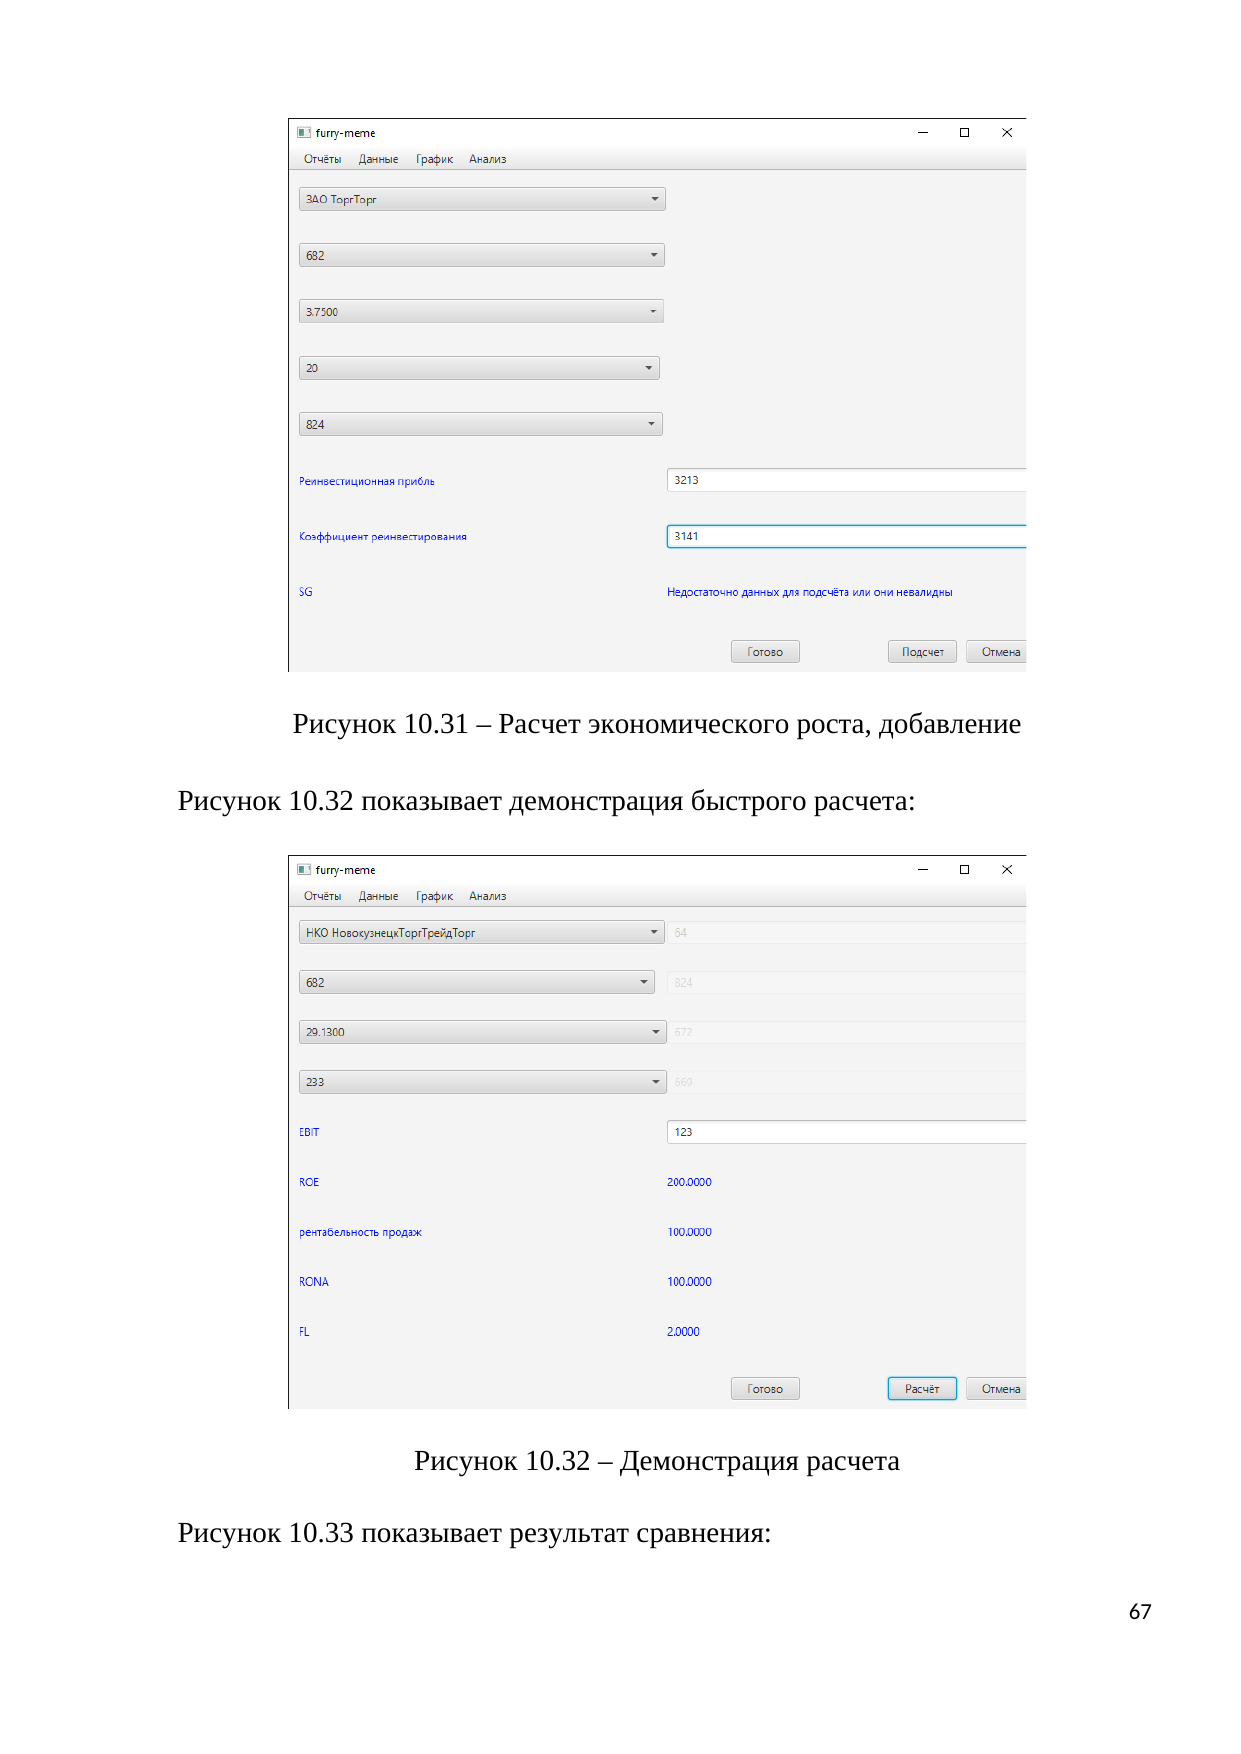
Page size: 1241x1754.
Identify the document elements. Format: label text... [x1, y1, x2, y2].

text Рисунок 10.33 показывает результат сравнения: [177, 1515, 1137, 1548]
picture [288, 855, 1027, 1409]
picture [669, 527, 1027, 546]
text Рисунок 10.32 – Демонстрация расчета [177, 1443, 1137, 1477]
text Рисунок 10.32 показывает демонстрация быстрого расчета: [177, 783, 1137, 817]
picture [288, 118, 1027, 672]
text Рисунок 10.31 – Расчет экономического роста, добавление [177, 706, 1137, 740]
